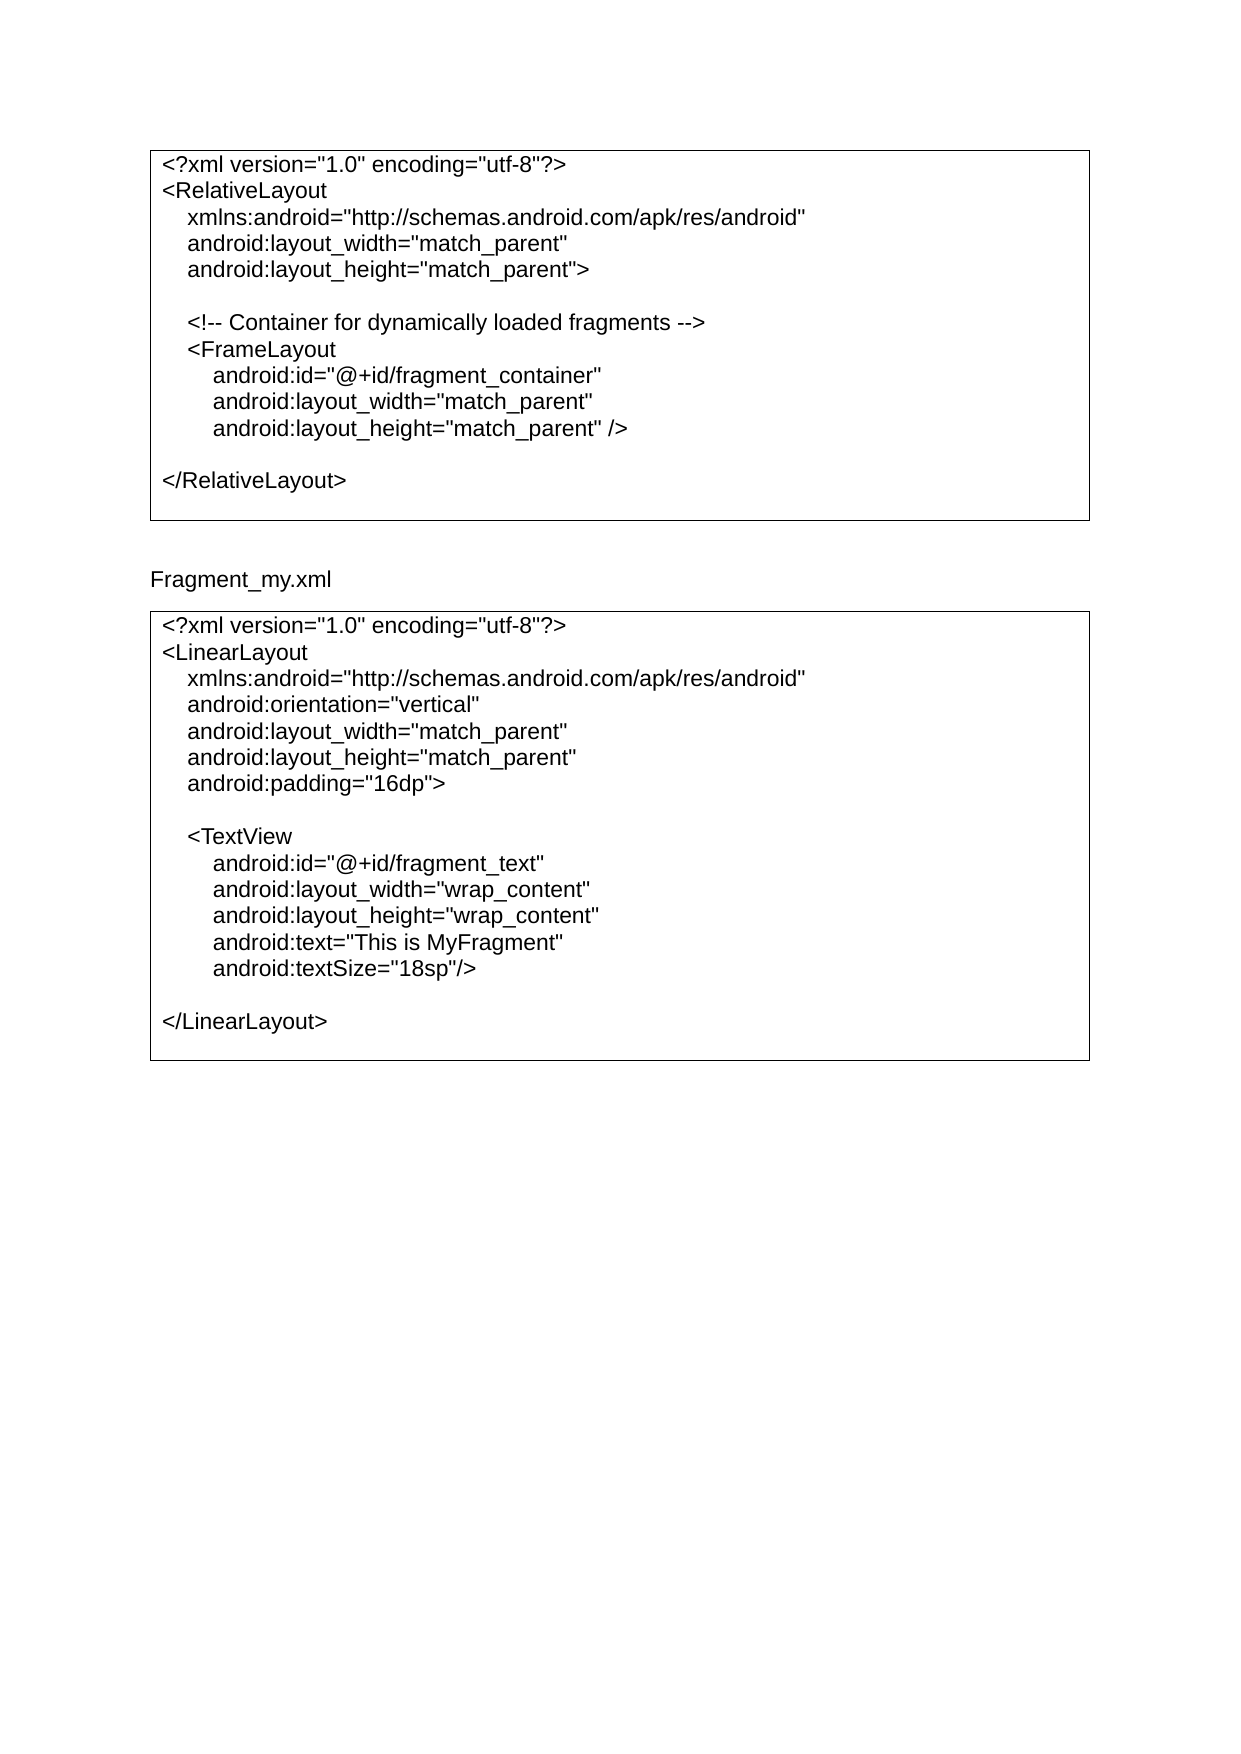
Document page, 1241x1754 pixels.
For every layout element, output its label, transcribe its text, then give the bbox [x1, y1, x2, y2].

table_header <?xml version="1.0" encoding="utf-8"?> <LinearLayout xmlns:android="http://schemas.android.com/apk/res/android" android:orientation="vertical" android:layout_width="match_parent" android:layout_height="match_parent" android:padding="16dp"> <TextView android:id="@+id/fragment_text" android:layout_width="wrap_content" android:layout_height="wrap_content" android:text="This is MyFragment" android:textSize="18sp"/> </LinearLayout> [151, 612, 1089, 1060]
table_header <?xml version="1.0" encoding="utf-8"?> <RelativeLayout xmlns:android="http://schemas.android.com/apk/res/android" android:layout_width="match_parent" android:layout_height="match_parent"> <!-- Container for dynamically loaded fragments --> <FrameLayout android:id="@+id/fragment_container" android:layout_width="match_parent" android:layout_height="match_parent" /> </RelativeLayout> [151, 151, 1089, 520]
text Fragment_my.xml [150, 566, 1090, 592]
